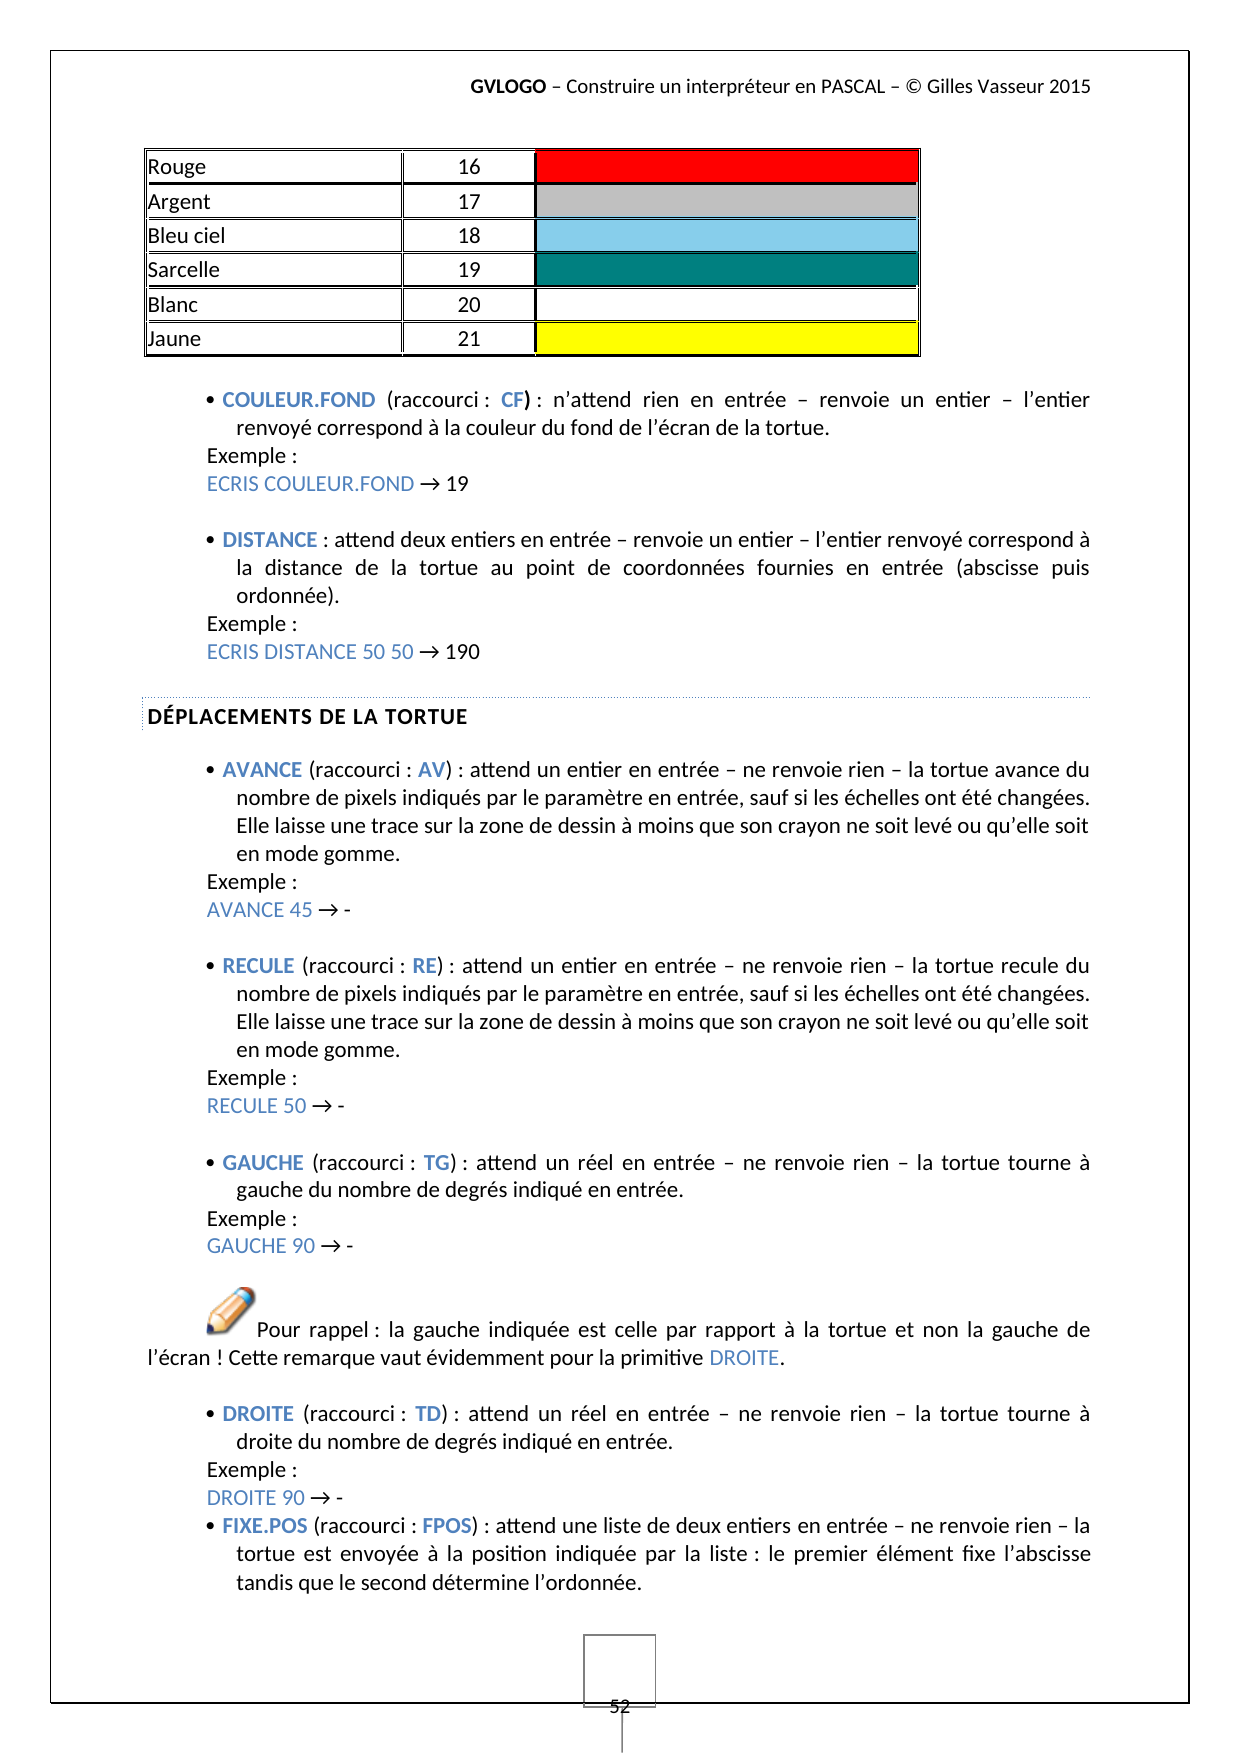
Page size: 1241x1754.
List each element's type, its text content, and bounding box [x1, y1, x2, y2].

table_cell Bleu ciel [147, 216, 401, 251]
table_cell 21 [403, 323, 535, 354]
picture [206, 1287, 257, 1338]
table_cell 20 [404, 289, 534, 319]
list DISTANCE : attend deux entiers en entrée – renvoie un entier – l’entier renvoyé correspond à la distance de la tortue au point de coordonnées fournies en entrée (abscisse puis ordonnée). [207, 525, 1092, 609]
list FIXE.POS (raccourci : FPOS) : attend une liste de deux entiers en entrée – ne renvoie rien – la tortue est envoyée à la position indiquée par la liste : le premier élément fixe l’abscisse tandis que le second détermine l’ordonnée. [207, 1512, 1092, 1596]
text Exemple : [147, 1063, 1092, 1092]
text Exemple : [147, 609, 1092, 637]
subtitle Déplacements de la tortue [142, 697, 1092, 730]
text RECULE 50 → - [147, 1092, 1092, 1119]
table_cell 18 [404, 220, 534, 251]
table_cell 17 [404, 185, 534, 216]
text Pour rappel : la gauche indiquée est celle par rapport à la tortue et non la gauche de l’écran ! Cette remarque vaut évidemment pour la primitive DROITE. [147, 1288, 1092, 1371]
list DROITE (raccourci : TD) : attend un réel en entrée – ne renvoie rien – la tortue tourne à droite du nombre de degrés indiqué en entrée. [207, 1399, 1092, 1456]
text Exemple : [147, 867, 1092, 895]
list COULEUR.FOND (raccourci : CF) : n’attend rien en entrée – renvoie un entier – l’entier renvoyé correspond à la couleur du fond de l’écran de la tortue. [207, 385, 1092, 441]
table_cell Sarcelle [145, 251, 402, 285]
table_cell Jaune [147, 320, 402, 354]
text ECRIS DISTANCE 50 50 → 190 [147, 637, 1092, 665]
table_cell Argent [147, 182, 401, 216]
list RECULE (raccourci : RE) : attend un entier en entrée – ne renvoie rien – la tortue recule du nombre de pixels indiqués par le paramètre en entrée, sauf si les échelles ont été changées. Elle laisse une trace sur la zone de dessin à moins que son crayon ne soit levé ou qu’elle soit en mode gomme. [207, 951, 1092, 1063]
text Exemple : [147, 441, 1092, 469]
table_cell [537, 216, 918, 251]
list GAUCHE (raccourci : TG) : attend un réel en entrée – ne renvoie rien – la tortue tourne à gauche du nombre de degrés indiqué en entrée. [207, 1148, 1092, 1204]
table_cell Rouge [147, 151, 402, 182]
table_cell Blanc [147, 285, 401, 319]
text AVANCE 45 → - [147, 895, 1092, 923]
text ECRIS COULEUR.FOND → 19 [147, 469, 1092, 497]
list AVANCE (raccourci : AV) : attend un entier en entrée – ne renvoie rien – la tortue avance du nombre de pixels indiqués par le paramètre en entrée, sauf si les échelles ont été changées. Elle laisse une trace sur la zone de dessin à moins que son crayon ne soit levé ou qu’elle soit en mode gomme. [207, 755, 1092, 867]
text DROITE 90 → - [147, 1483, 1092, 1512]
table_cell [535, 151, 918, 182]
table_cell [537, 285, 918, 319]
text GAUCHE 90 → - [147, 1232, 1092, 1260]
table_cell [535, 251, 919, 285]
table_cell [535, 320, 918, 354]
table_cell 19 [404, 254, 534, 285]
text Exemple : [147, 1204, 1092, 1232]
table_cell [537, 182, 918, 216]
text Exemple : [147, 1456, 1092, 1483]
table_cell 16 [403, 151, 535, 182]
